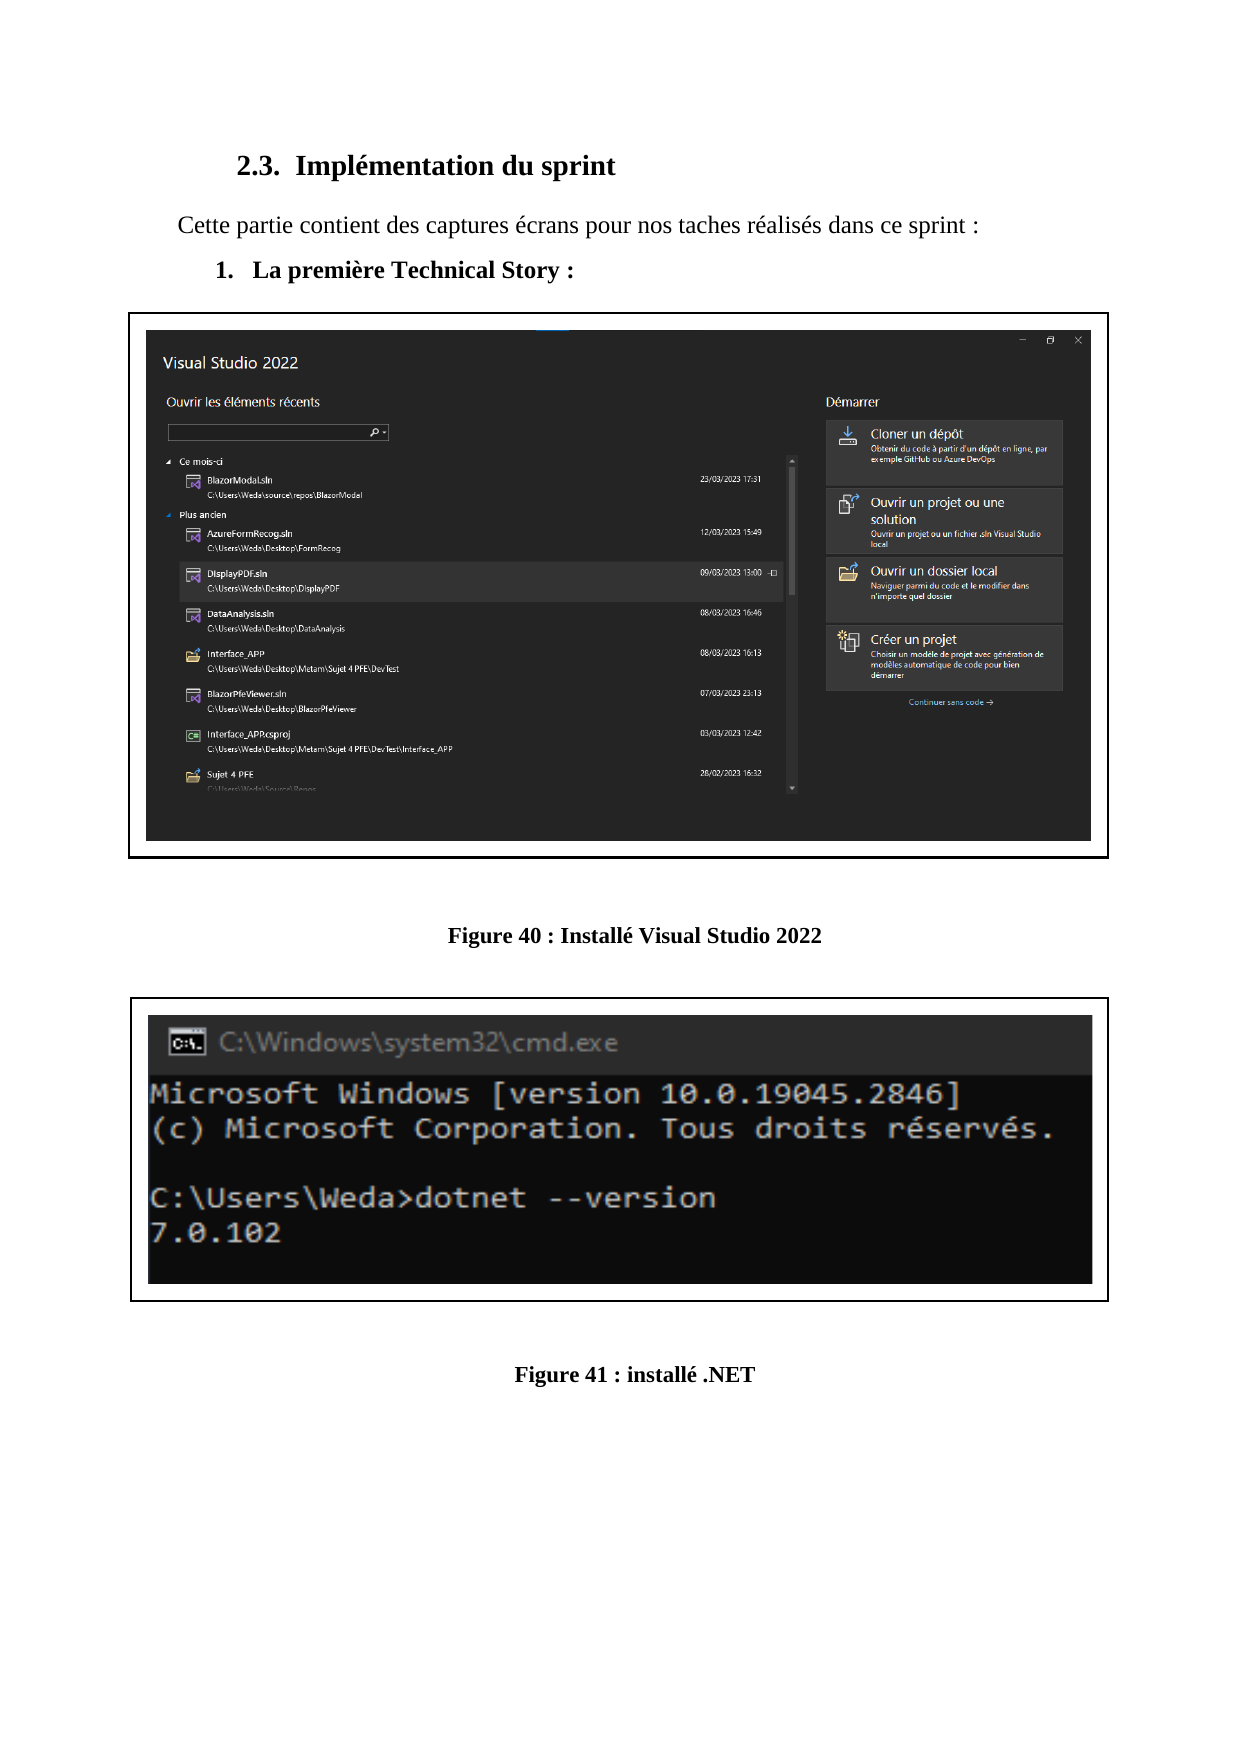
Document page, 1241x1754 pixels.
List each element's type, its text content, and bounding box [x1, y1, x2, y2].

picture [148, 1015, 1093, 1284]
subtitle 2.3. Implémentation du sprint [148, 148, 1092, 181]
text Figure 41 : installé .NET [148, 1361, 1092, 1387]
list La première Technical Story : [215, 255, 1092, 284]
picture [146, 330, 1091, 841]
text Figure 40 : Installé Visual Studio 2022 [148, 922, 1092, 948]
text Cette partie contient des captures écrans pour nos taches réalisés dans ce sprint : [148, 211, 1092, 239]
